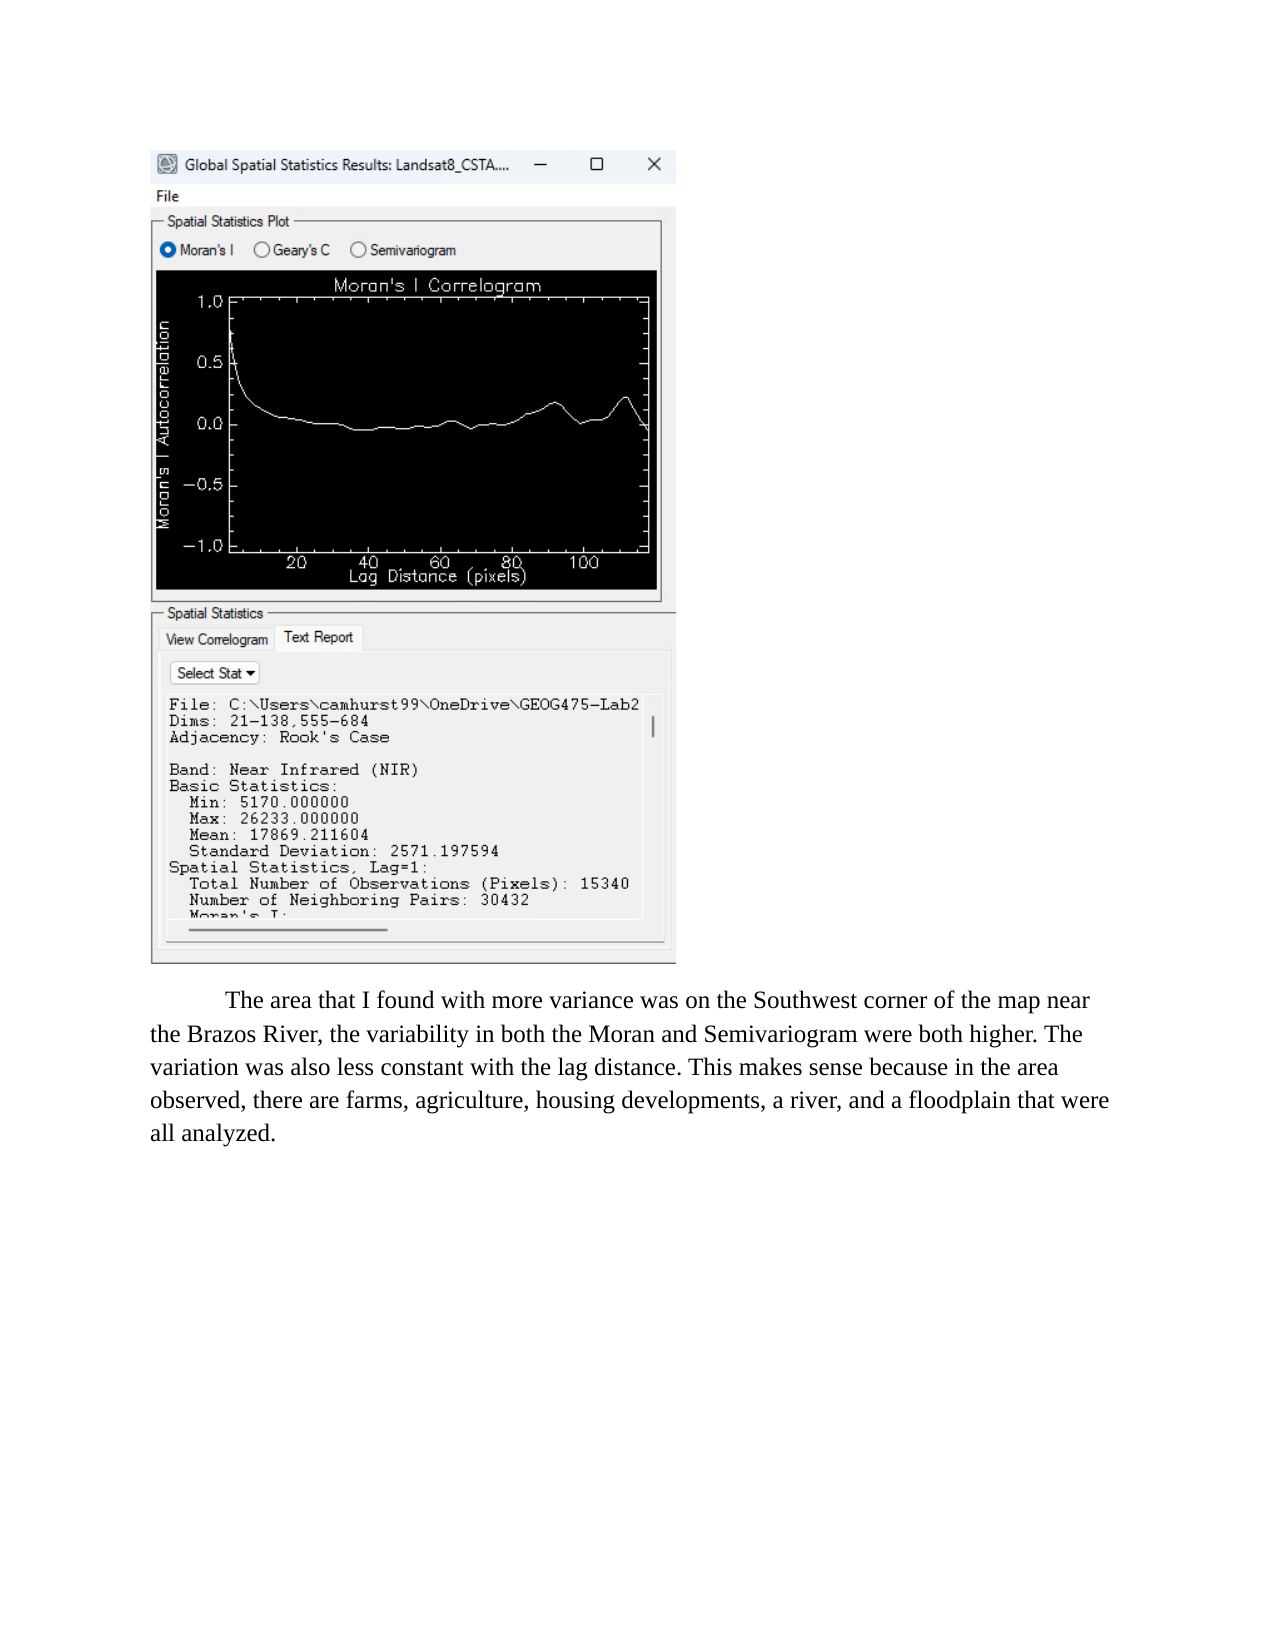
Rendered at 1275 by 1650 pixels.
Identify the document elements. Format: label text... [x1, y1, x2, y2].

text The area that I found with more variance was on the Southwest corner of the map near the Brazos River, the variability in both the Moran and Semivariogram were both higher. The variation was also less constant with the lag distance. This makes sense because in the area observed, there are farms, agriculture, housing developments, a river, and a floodplain that were all analyzed. [150, 986, 1125, 1146]
picture [150, 150, 677, 964]
